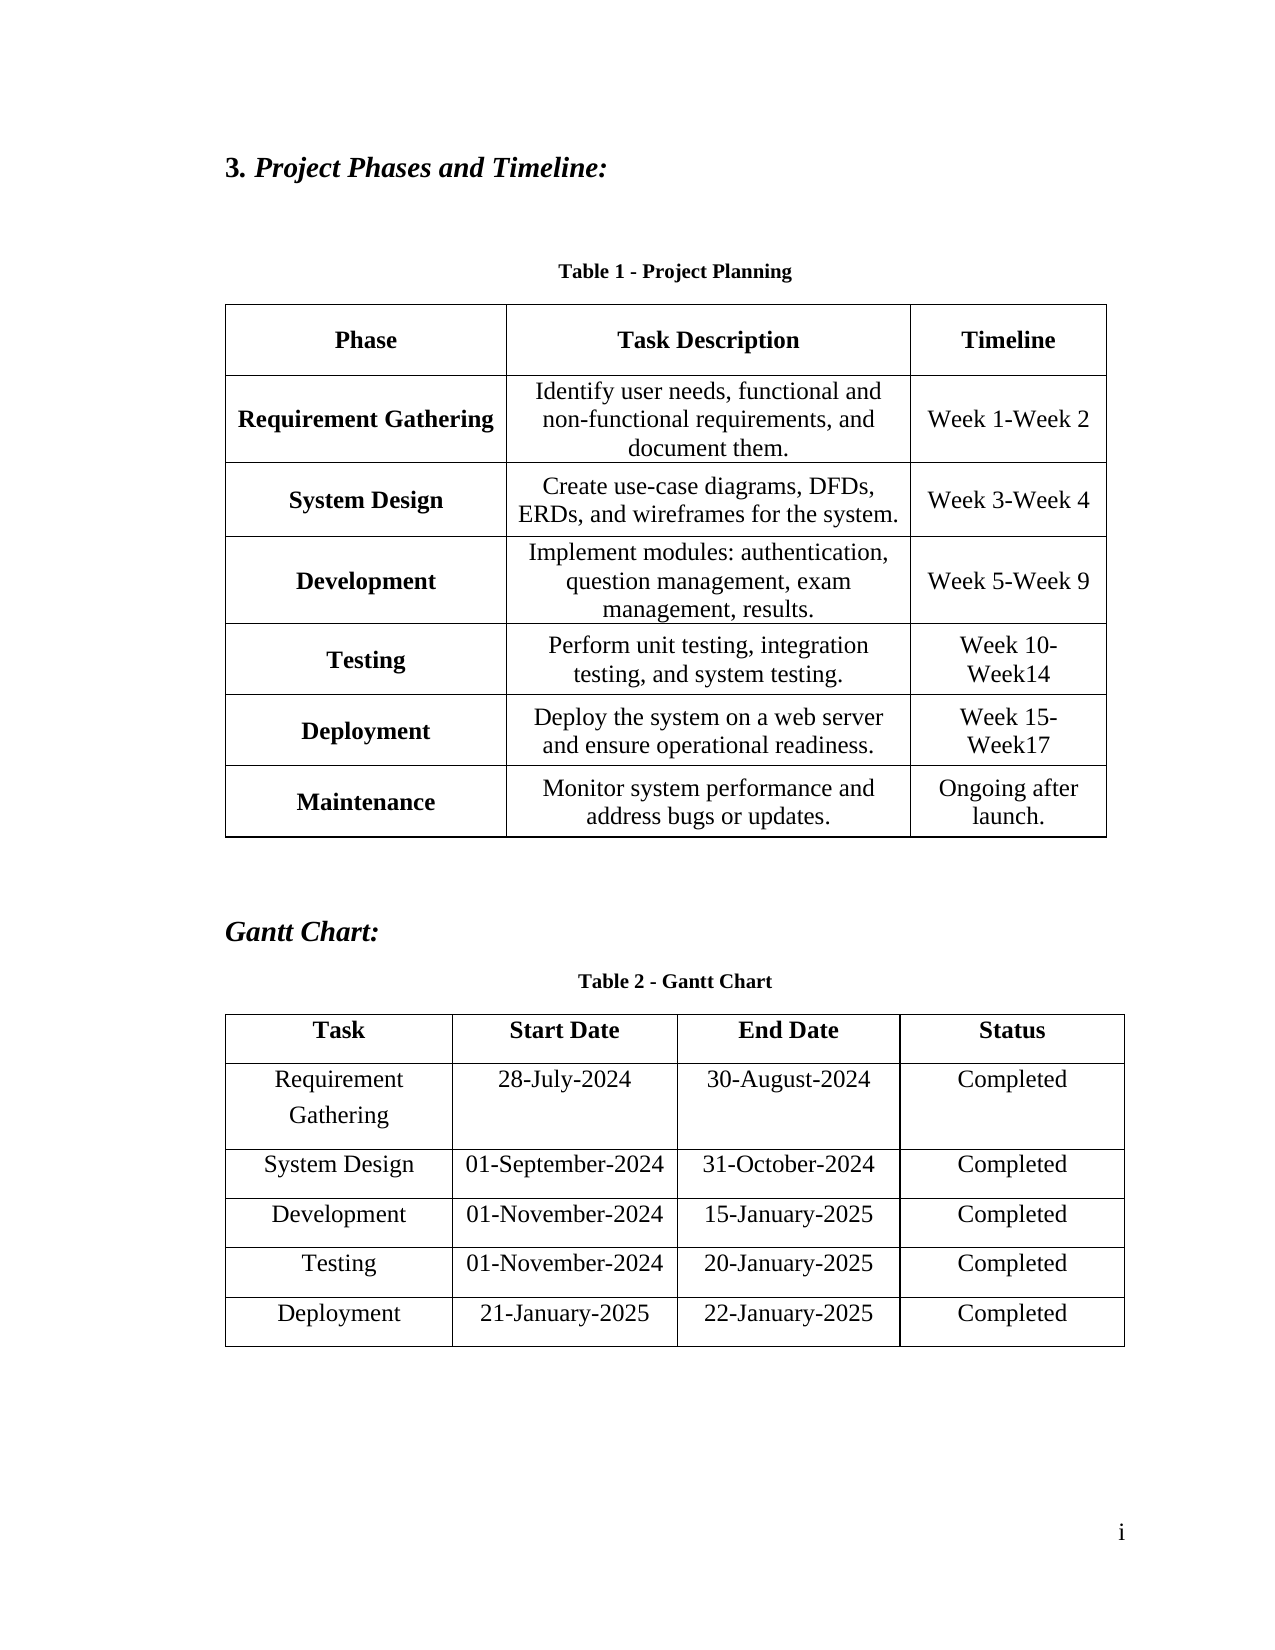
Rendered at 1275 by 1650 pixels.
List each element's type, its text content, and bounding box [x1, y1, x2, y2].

text 3. Project Phases and Timeline: [225, 150, 1125, 183]
table_cell Completed [901, 1248, 1124, 1297]
table_cell Implement modules: authentication, question management, exam management, results. [507, 537, 910, 623]
table_cell 21-January-2025 [453, 1298, 677, 1346]
table_cell Week 3-Week 4 [911, 463, 1106, 536]
table_cell Completed [901, 1199, 1124, 1247]
table_cell Completed [901, 1064, 1124, 1148]
table_header End Date [678, 1015, 899, 1063]
table_cell 20-January-2025 [678, 1248, 899, 1297]
table_cell Week 15-Week17 [911, 695, 1106, 765]
text Gantt Chart: [225, 914, 1125, 948]
table_header Phase [226, 305, 506, 375]
table_cell System Design [226, 463, 506, 536]
table_cell 30-August-2024 [678, 1064, 899, 1148]
table_cell 01-November-2024 [453, 1199, 677, 1247]
table_cell 15-January-2025 [678, 1199, 899, 1247]
table_cell Deployment [226, 1298, 452, 1346]
table_cell Deployment [226, 695, 506, 765]
table_cell System Design [226, 1150, 452, 1198]
table_cell Requirement Gathering [226, 376, 506, 462]
table_cell Identify user needs, functional and non-functional requirements, and document them. [507, 376, 910, 462]
text Table 2 - Gantt Chart [225, 969, 1125, 993]
table_cell 01-September-2024 [453, 1150, 677, 1198]
table_cell 28-July-2024 [453, 1064, 677, 1148]
table_cell Testing [226, 1248, 452, 1297]
table_header Task [226, 1015, 452, 1063]
table_cell Deploy the system on a web server and ensure operational readiness. [507, 695, 910, 765]
table_cell 22-January-2025 [678, 1298, 899, 1346]
table_header Status [901, 1015, 1124, 1063]
table_cell Requirement Gathering [226, 1064, 452, 1148]
table_cell Week 1-Week 2 [911, 376, 1106, 462]
table_cell Perform unit testing, integration testing, and system testing. [507, 624, 910, 694]
table_cell Ongoing after launch. [911, 766, 1106, 836]
table_header Start Date [453, 1015, 677, 1063]
table_cell Create use-case diagrams, DFDs, ERDs, and wireframes for the system. [507, 463, 910, 536]
table_header Timeline [911, 305, 1106, 375]
table_cell 01-November-2024 [453, 1248, 677, 1297]
table_cell Monitor system performance and address bugs or updates. [507, 766, 910, 836]
table_cell Testing [226, 624, 506, 694]
table_cell Completed [901, 1150, 1124, 1198]
table_cell Week 5-Week 9 [911, 537, 1106, 623]
table_cell Completed [901, 1298, 1124, 1346]
text Table 1 - Project Planning [225, 259, 1125, 283]
table_cell Development [226, 537, 506, 623]
table_cell Development [226, 1199, 452, 1247]
table_cell 31-October-2024 [678, 1150, 899, 1198]
table_cell Maintenance [226, 766, 506, 836]
table_header Task Description [507, 305, 910, 375]
table_cell Week 10-Week14 [911, 624, 1106, 694]
